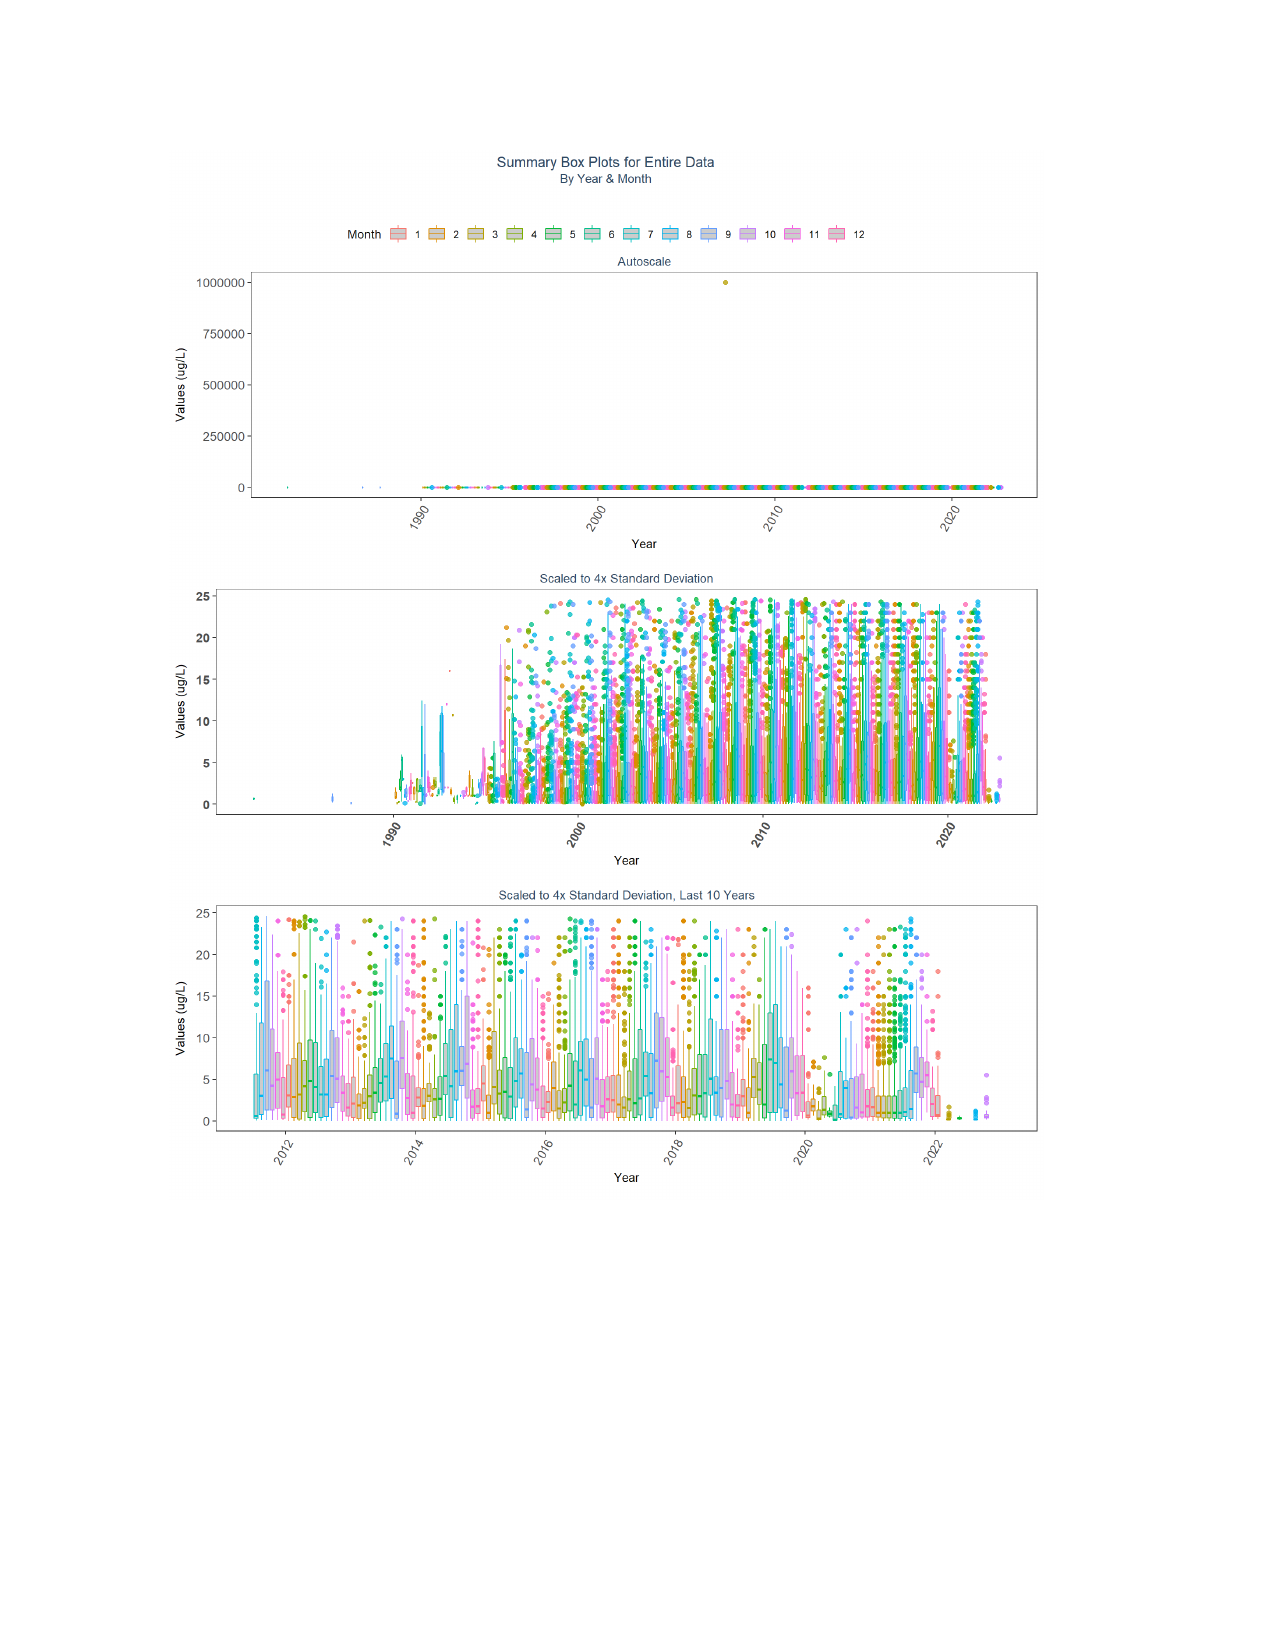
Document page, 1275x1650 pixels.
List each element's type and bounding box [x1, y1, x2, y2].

picture [168, 150, 1044, 1200]
